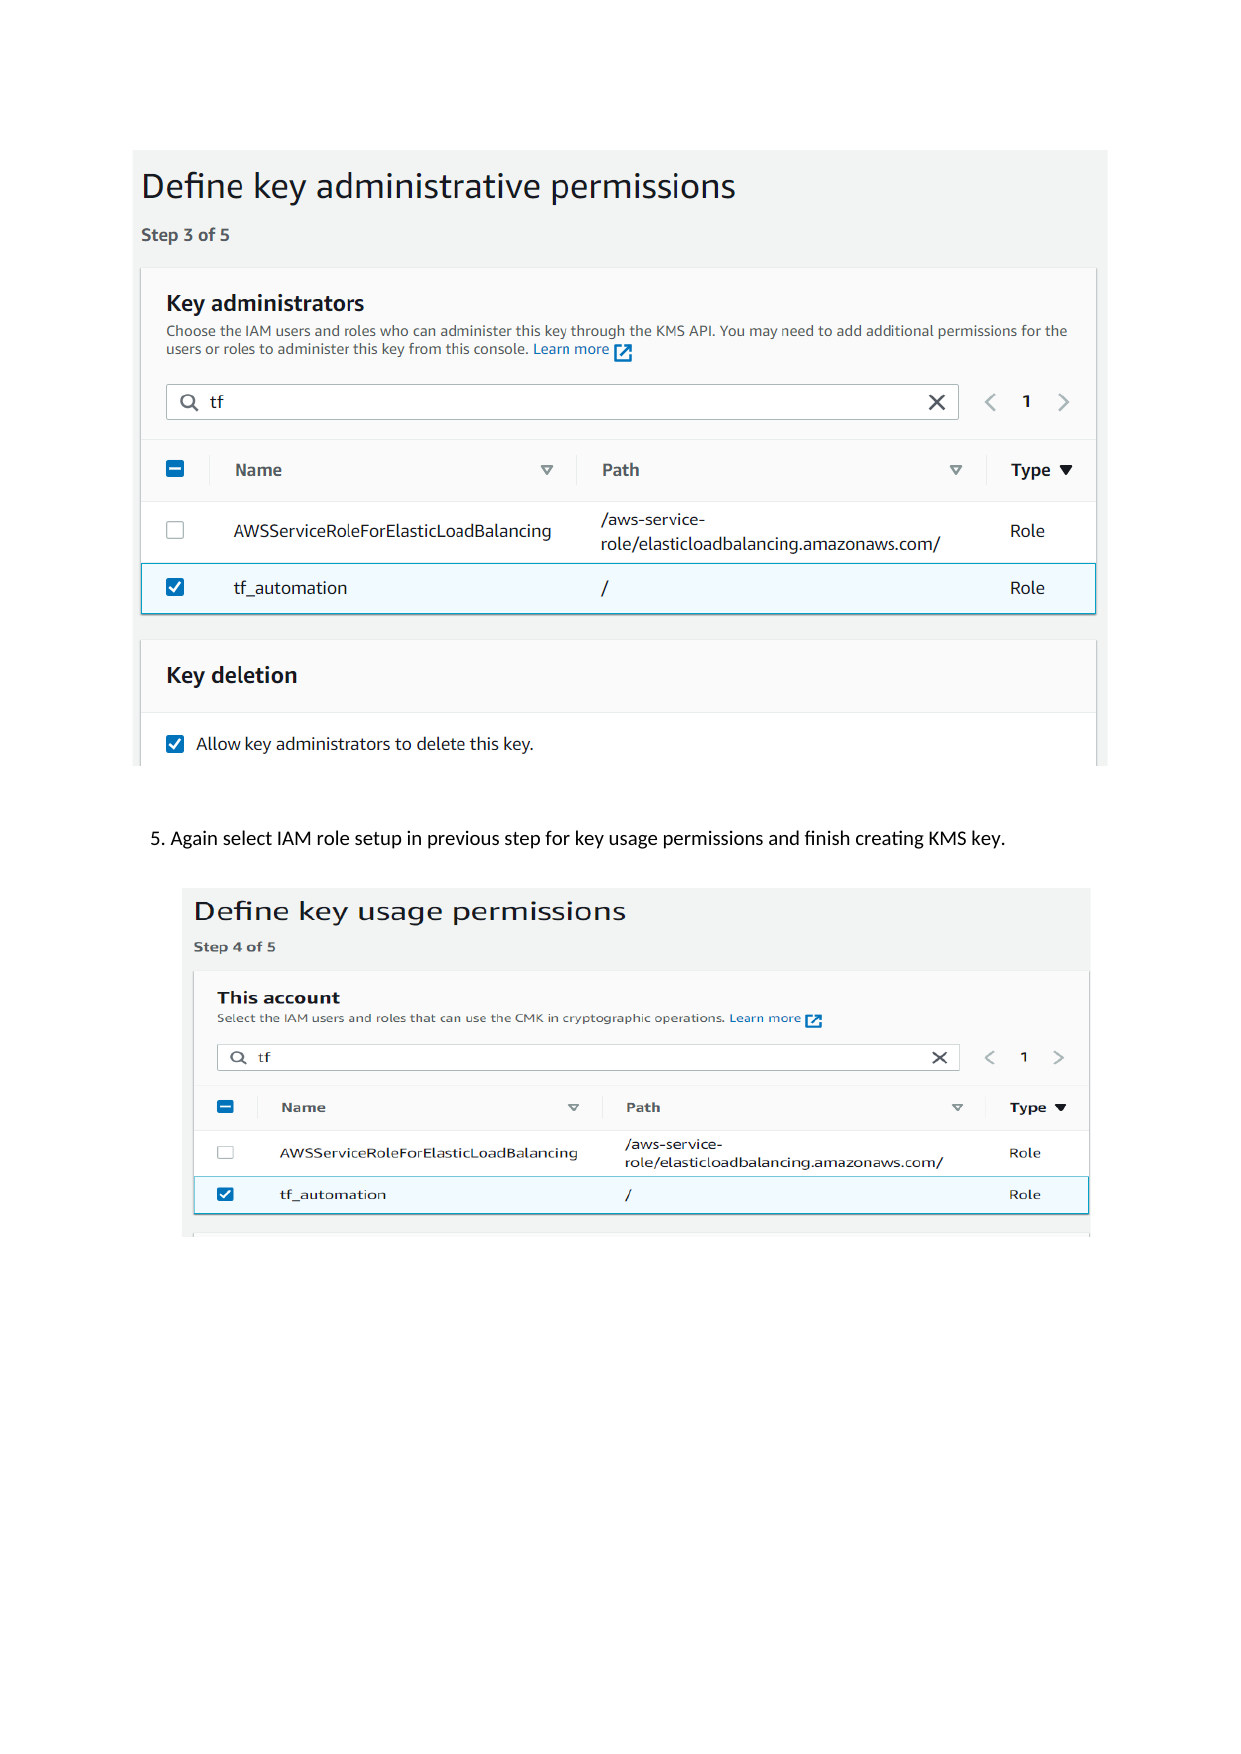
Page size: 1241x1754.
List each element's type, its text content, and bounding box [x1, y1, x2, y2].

picture [181, 888, 1091, 1237]
text 5. Again select IAM role setup in previous step for key usage permissions and finish creating KMS key. [150, 825, 1090, 850]
picture [132, 150, 1108, 766]
